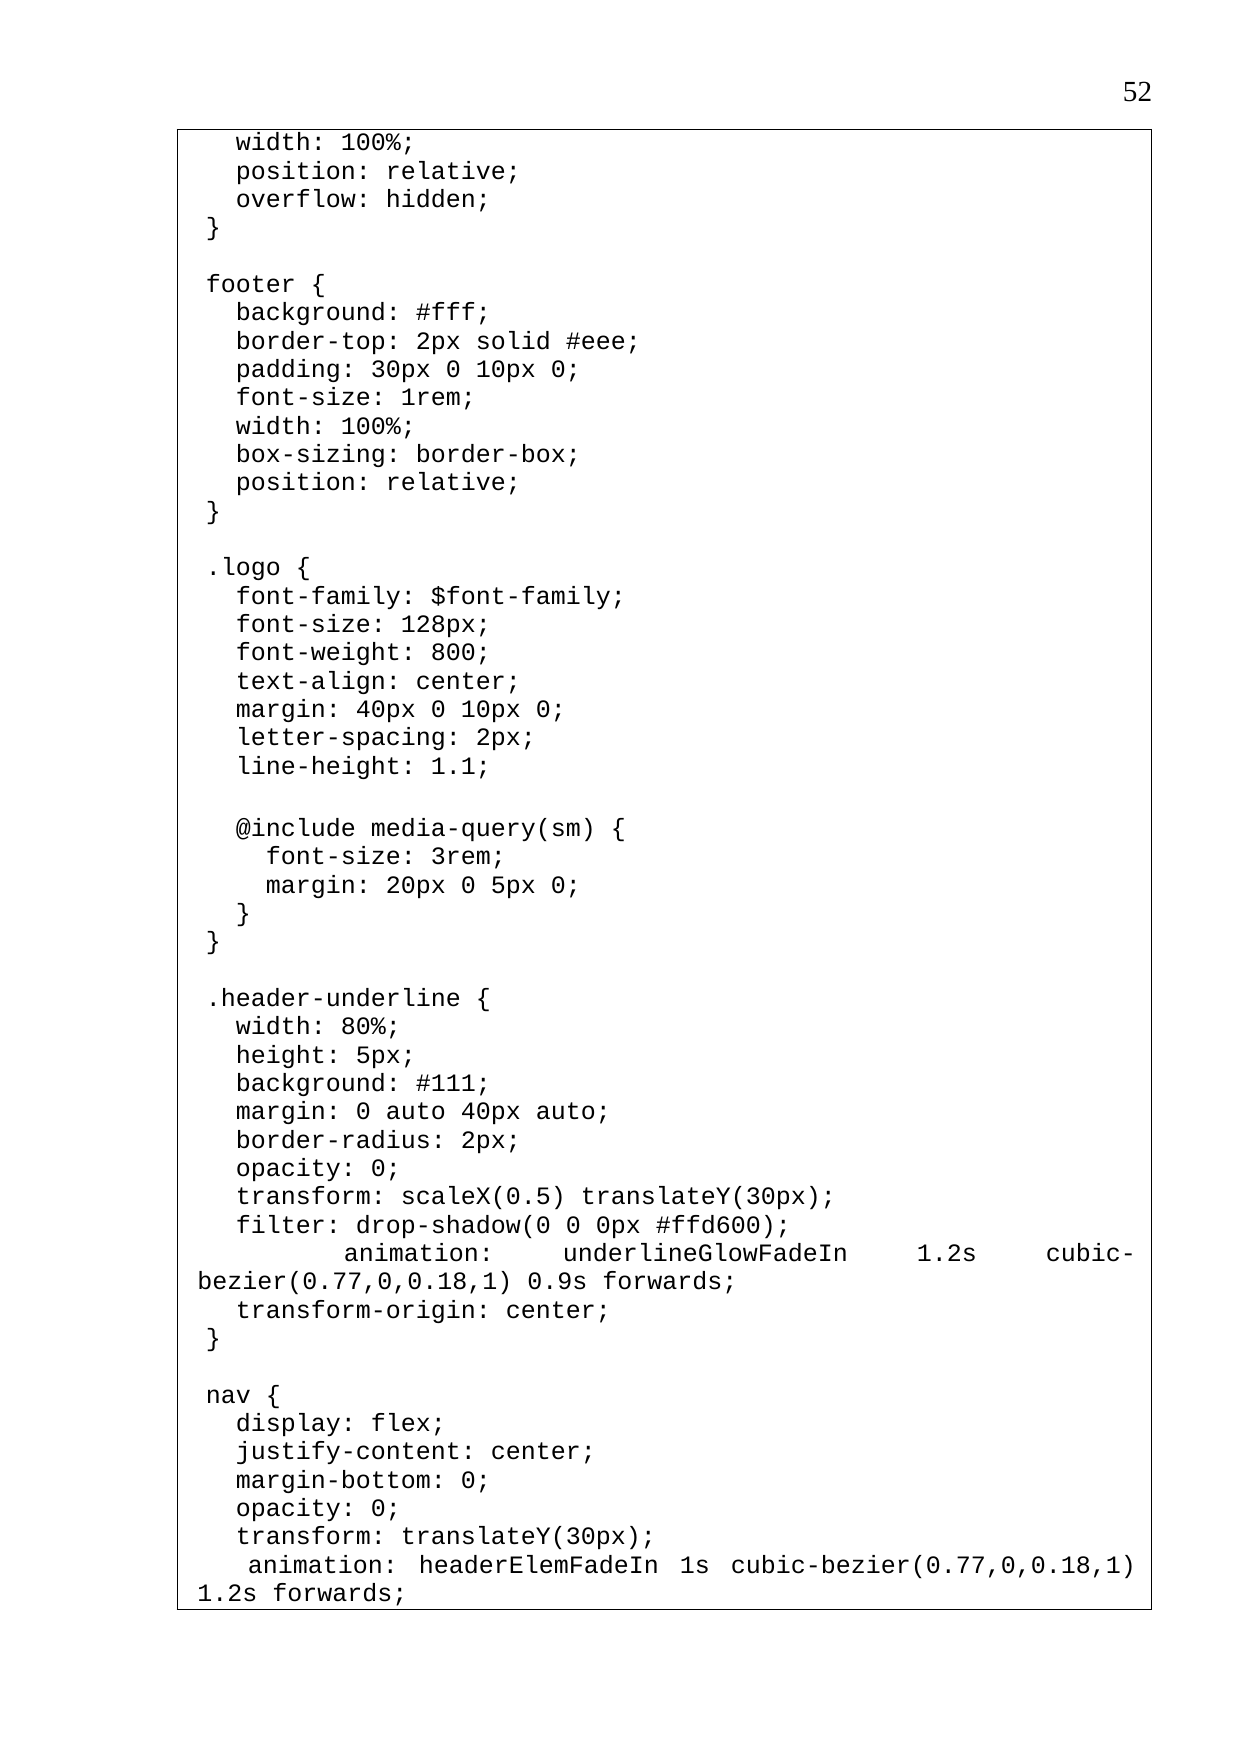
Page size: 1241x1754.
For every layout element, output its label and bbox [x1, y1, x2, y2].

table_header [178, 130, 1151, 1609]
